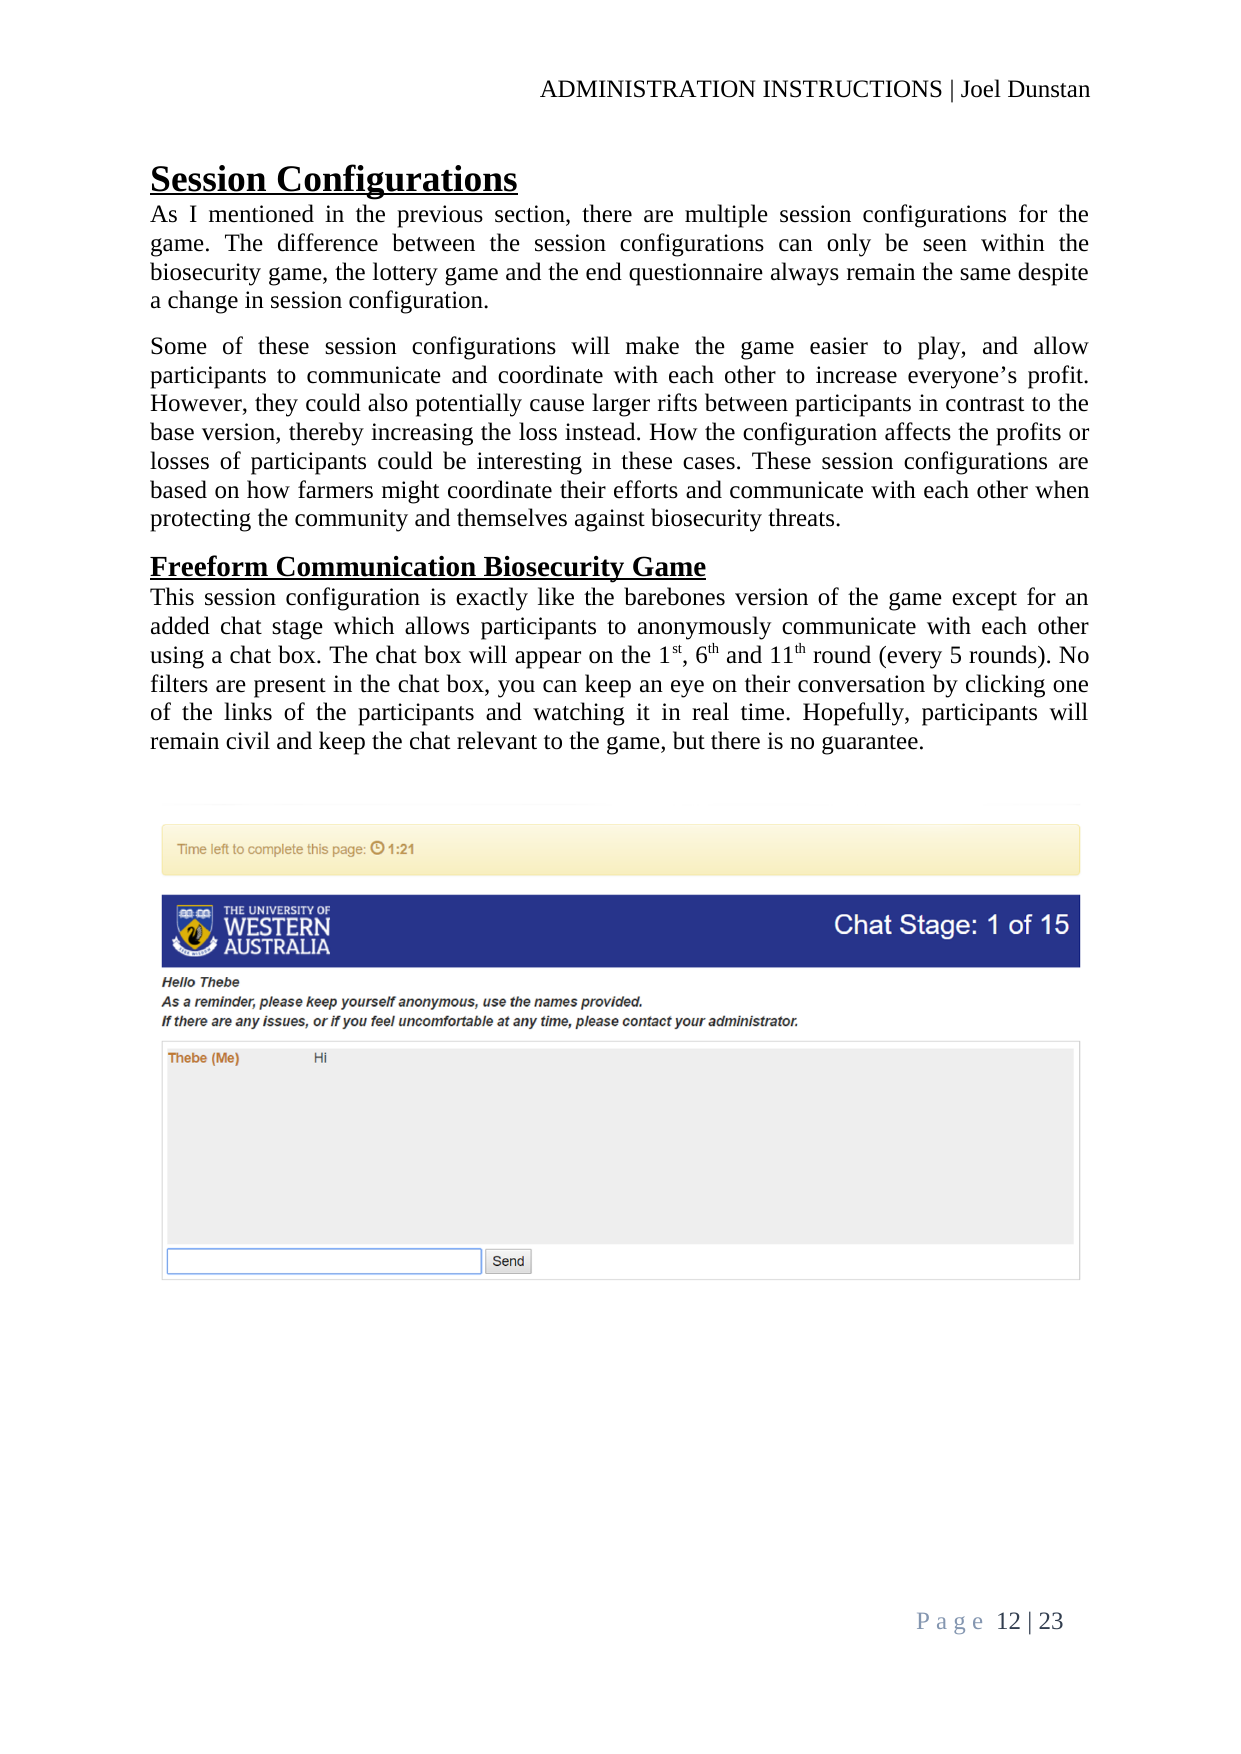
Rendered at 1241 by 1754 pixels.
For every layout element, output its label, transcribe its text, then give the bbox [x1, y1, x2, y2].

subtitle Session Configurations [150, 156, 1090, 199]
picture [150, 771, 1091, 1344]
text Some of these session configurations will make the game easier to play, and allow participants to communicate and coordinate with each other to increase everyone’s profit. However, they could also potentially cause larger rifts between participants in contrast to the base version, thereby increasing the loss instead. How the configuration affects the profits or losses of participants could be interesting in these cases. These session configurations are based on how farmers might coordinate their efforts and communicate with each other when protecting the community and themselves against biosecurity threats. [150, 331, 1090, 532]
text As I mentioned in the previous section, there are multiple session configurations for the game. The difference between the session configurations can only be seen within the biosecurity game, the lottery game and the end questionnaire always remain the same despite a change in session configuration. [150, 199, 1090, 314]
text This session configuration is exactly like the barebones version of the game except for an added chat stage which allows participants to anonymously communicate with each other using a chat box. The chat box will appear on the 1st, 6th and 11th round (every 5 rounds). No filters are present in the chat box, you can keep an eye on their conversation by clicking one of the links of the participants and watching it in real time. Hopefully, participants will remain civil and keep the chat relevant to the game, but there is no guarantee. [150, 582, 1090, 755]
subtitle Freeform Communication Biosecurity Game [150, 549, 1090, 582]
